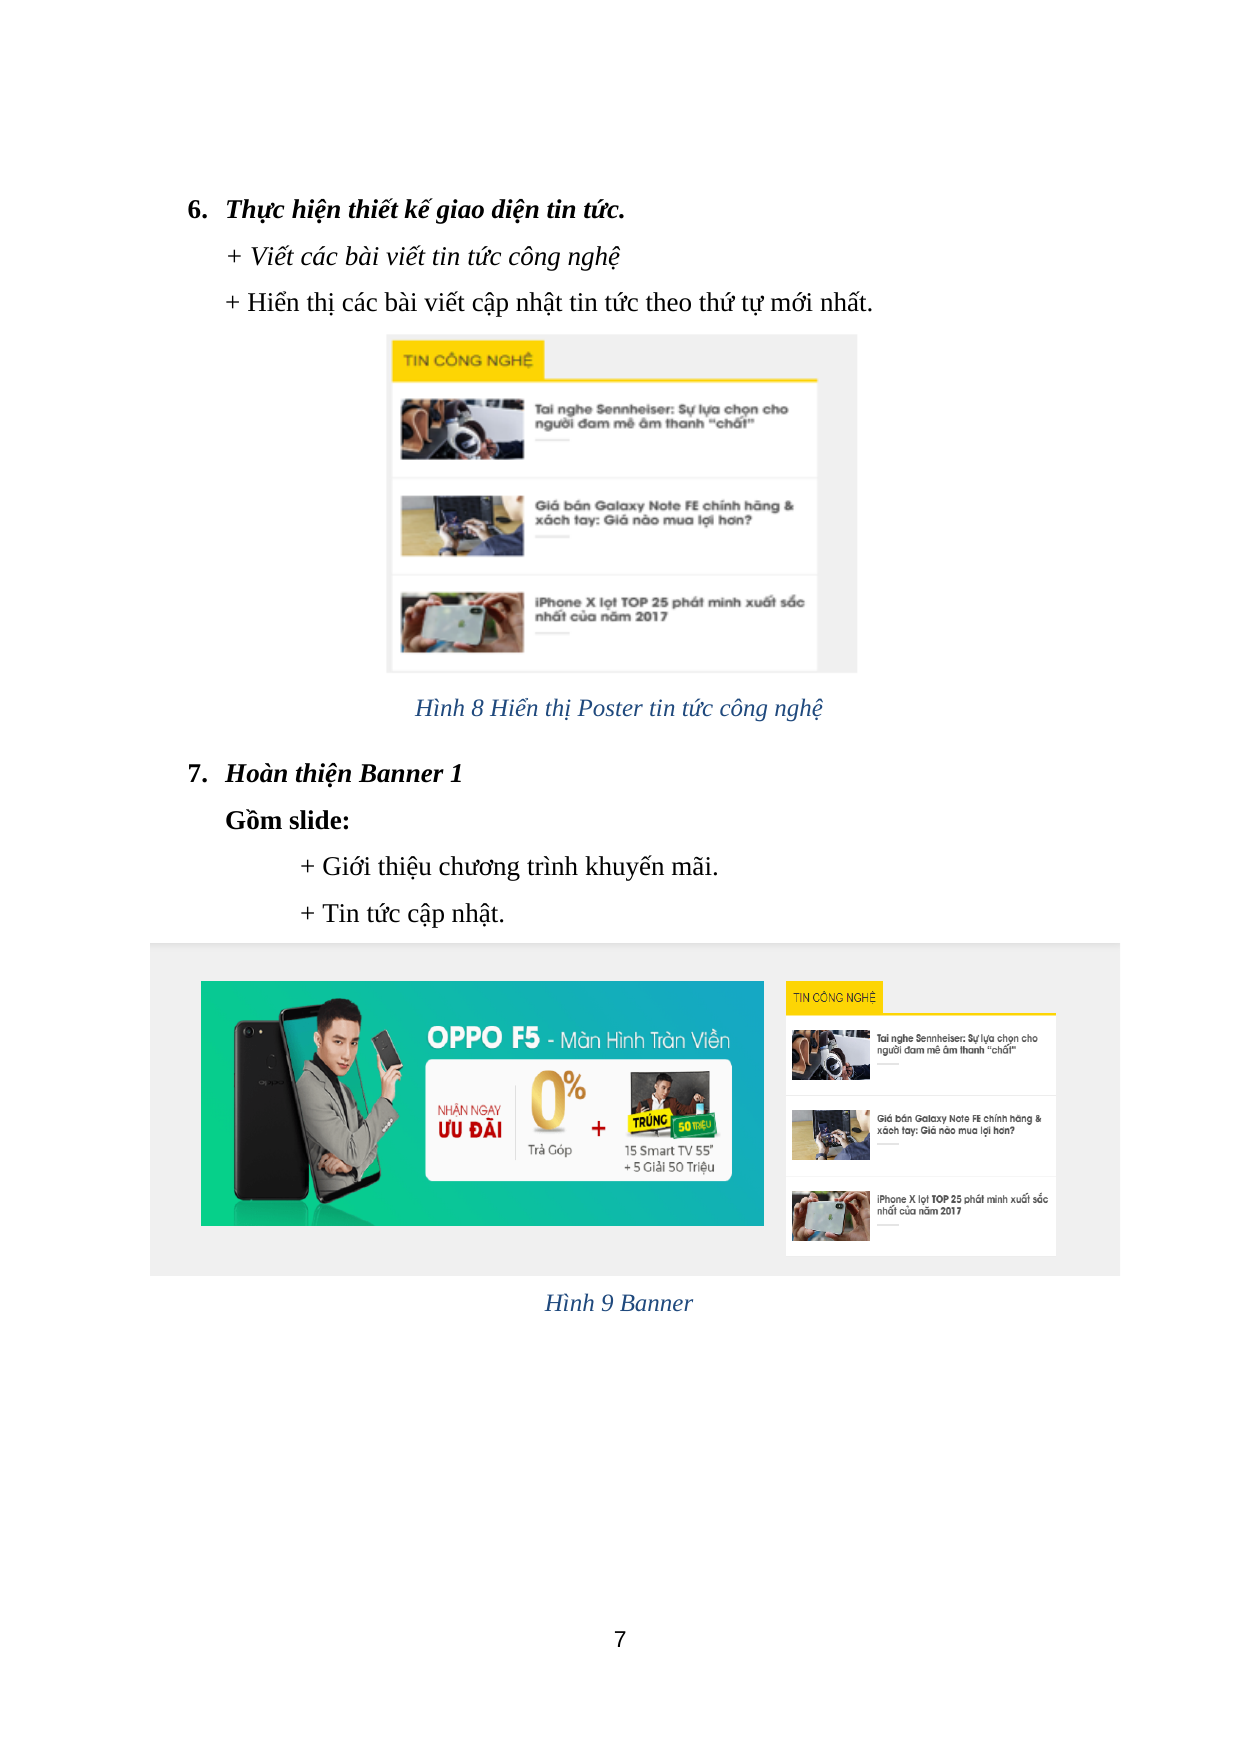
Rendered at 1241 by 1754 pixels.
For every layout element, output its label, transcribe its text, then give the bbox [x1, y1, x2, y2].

list + Viết các bài viết tin tức công nghệ + Hiển thị các bài viết cập nhật tin tức theo thứ tự mới nhất. [225, 240, 1090, 318]
picture [150, 943, 1121, 1276]
list + Giới thiệu chương trình khuyến mãi. + Tin tức cập nhật. [300, 851, 1090, 928]
text Hình 9 Banner [150, 1288, 1090, 1317]
list Thực hiện thiết kế giao diện tin tức. [187, 193, 1090, 224]
text Hình 8 Hiển thị Poster tin tức công nghệ [150, 693, 1090, 722]
picture [382, 333, 858, 681]
list Hoàn thiện Banner 1 Gồm slide: [187, 757, 1090, 835]
